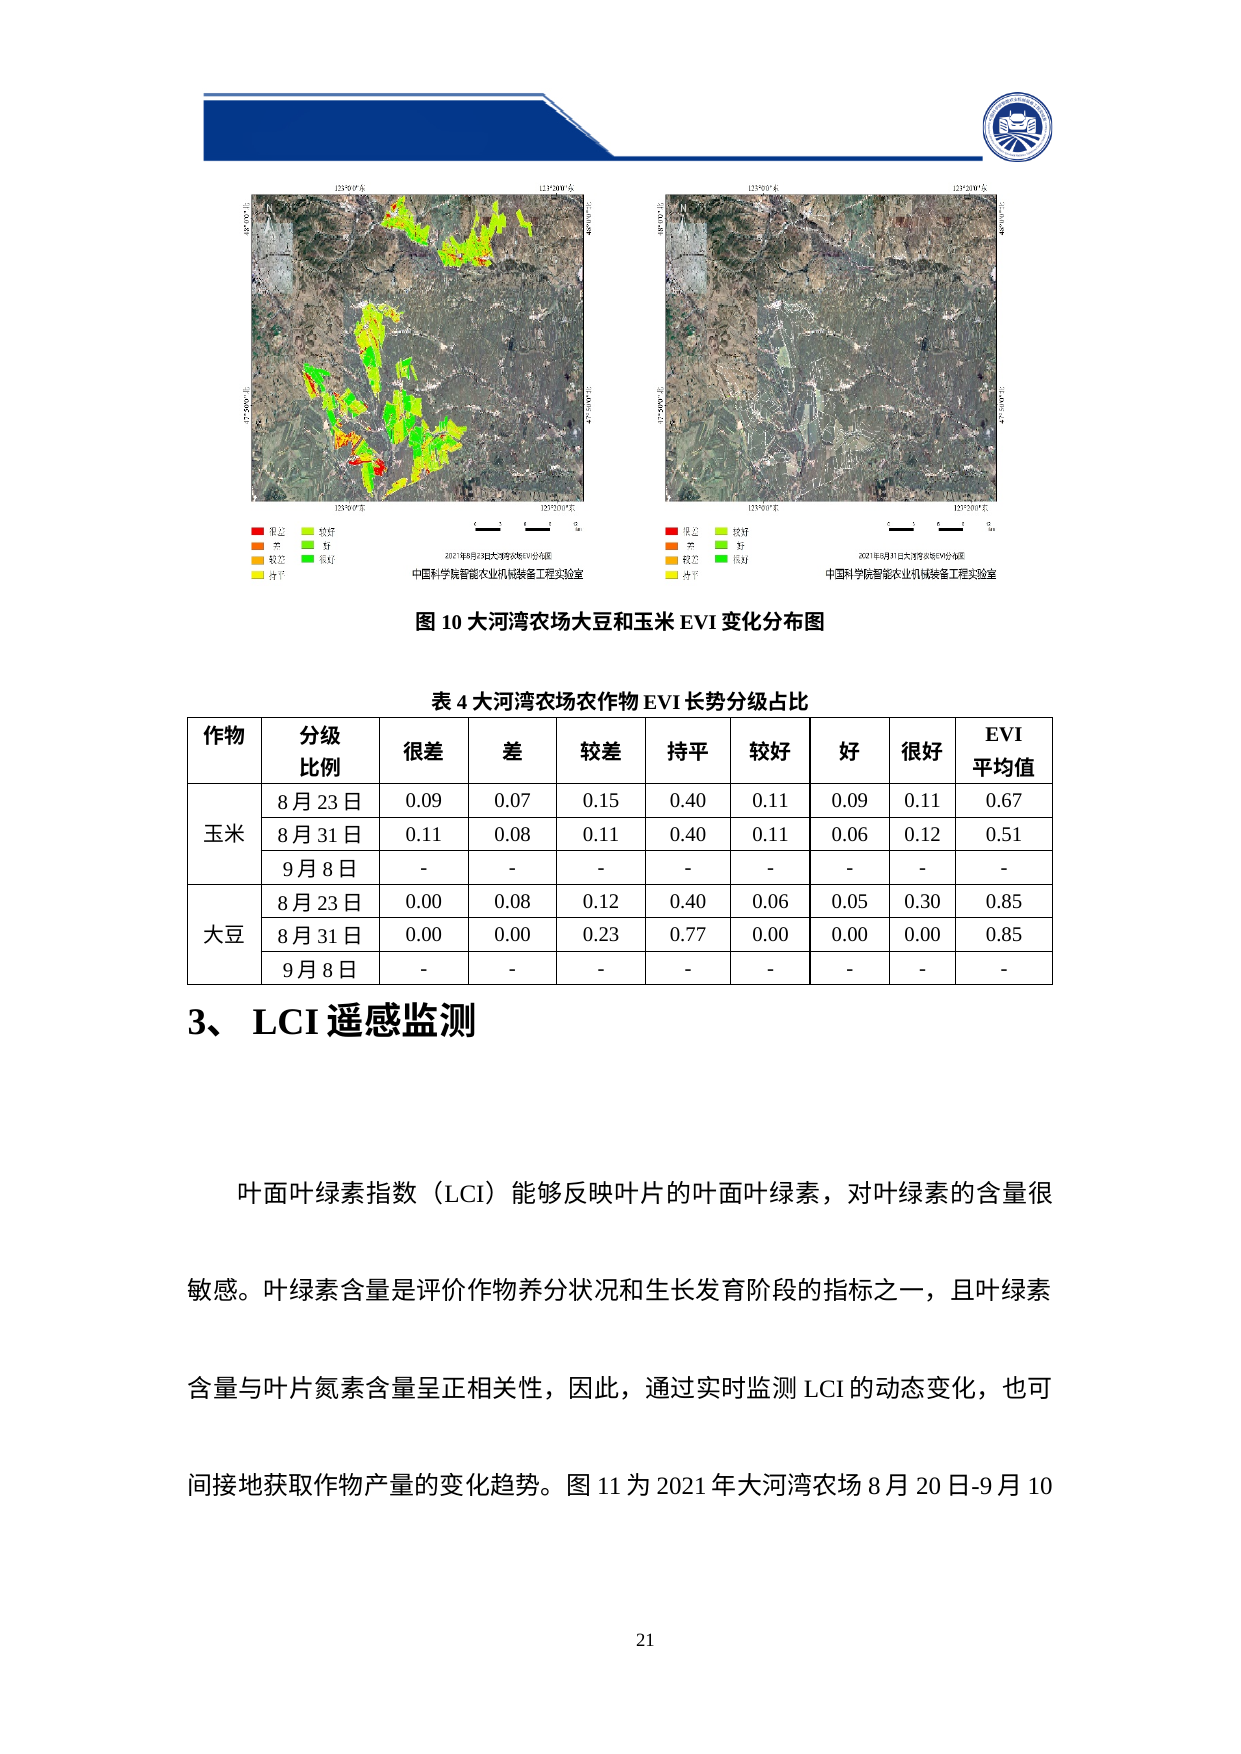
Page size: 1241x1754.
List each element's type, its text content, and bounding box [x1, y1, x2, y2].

table_cell 大豆 [188, 885, 261, 984]
table_cell 0.40 [646, 818, 730, 850]
table_cell 0.23 [557, 918, 645, 951]
table_cell - [557, 952, 645, 984]
table_cell 0.30 [890, 885, 955, 917]
table_cell - [731, 851, 809, 884]
table_cell 0.11 [890, 784, 955, 817]
table_cell 8月31日 [262, 918, 379, 951]
table_cell 0.40 [646, 784, 730, 817]
table_cell - [956, 851, 1052, 884]
table_cell 0.09 [380, 784, 468, 817]
table_header 较好 [731, 718, 809, 783]
table_cell 8月23日 [262, 784, 379, 817]
picture [196, 88, 1053, 162]
picture [206, 172, 1034, 586]
table_cell 0.11 [380, 818, 468, 850]
table_header 分级 比例 [262, 718, 379, 783]
table_cell 0.77 [646, 918, 730, 951]
table_cell 0.40 [646, 885, 730, 917]
table_cell - [380, 851, 468, 884]
table_cell 0.85 [956, 885, 1052, 917]
table_cell 0.85 [956, 918, 1052, 951]
table_cell 0.05 [811, 885, 889, 917]
table_cell 0.00 [890, 918, 955, 951]
table_cell 8月23日 [262, 885, 379, 917]
table_cell 9月8日 [262, 851, 379, 884]
table_cell - [646, 952, 730, 984]
table_header 很好 [890, 718, 955, 783]
table_cell 0.12 [890, 818, 955, 850]
table_cell - [890, 851, 955, 884]
table_cell 0.15 [557, 784, 645, 817]
table_header 好 [811, 718, 889, 783]
table_header [188, 168, 1052, 604]
table_cell 0.00 [731, 918, 809, 951]
text 表 4 大河湾农场农作物EVI长势分级占比 [187, 684, 1053, 717]
table_cell - [956, 952, 1052, 984]
table_header 作物 [188, 718, 261, 783]
table_cell 0.51 [956, 818, 1052, 850]
table_cell 8月31日 [262, 818, 379, 850]
table_cell 0.06 [731, 885, 809, 917]
table_cell 0.67 [956, 784, 1052, 817]
table_cell - [811, 952, 889, 984]
table_cell - [469, 952, 556, 984]
table_cell 9月8日 [262, 952, 379, 984]
table_cell - [646, 851, 730, 884]
table_header 差 [469, 718, 556, 783]
table_cell 0.11 [731, 818, 809, 850]
table_cell - [811, 851, 889, 884]
table_cell 0.11 [731, 784, 809, 817]
table_cell 0.00 [380, 885, 468, 917]
table_cell 0.08 [469, 818, 556, 850]
table_cell - [731, 952, 809, 984]
table_cell 0.08 [469, 885, 556, 917]
table_cell - [469, 851, 556, 884]
table_cell - [380, 952, 468, 984]
subtitle 3、 LCI遥感监测 [187, 985, 1053, 1050]
table_cell - [890, 952, 955, 984]
table_cell 0.07 [469, 784, 556, 817]
table_cell 0.09 [811, 784, 889, 817]
table_header 较差 [557, 718, 645, 783]
text 图 10 大河湾农场大豆和玉米EVI变化分布图 [187, 604, 1053, 637]
table_cell 玉米 [188, 784, 261, 884]
table_cell 0.11 [557, 818, 645, 850]
table_cell 0.12 [557, 885, 645, 917]
table_cell 0.00 [469, 918, 556, 951]
table_cell - [557, 851, 645, 884]
table_header 很差 [380, 718, 468, 783]
table_cell 0.00 [811, 918, 889, 951]
table_cell 0.00 [380, 918, 468, 951]
table_cell 0.06 [811, 818, 889, 850]
table_header 持平 [646, 718, 730, 783]
table_header EVI 平均值 [956, 718, 1052, 783]
